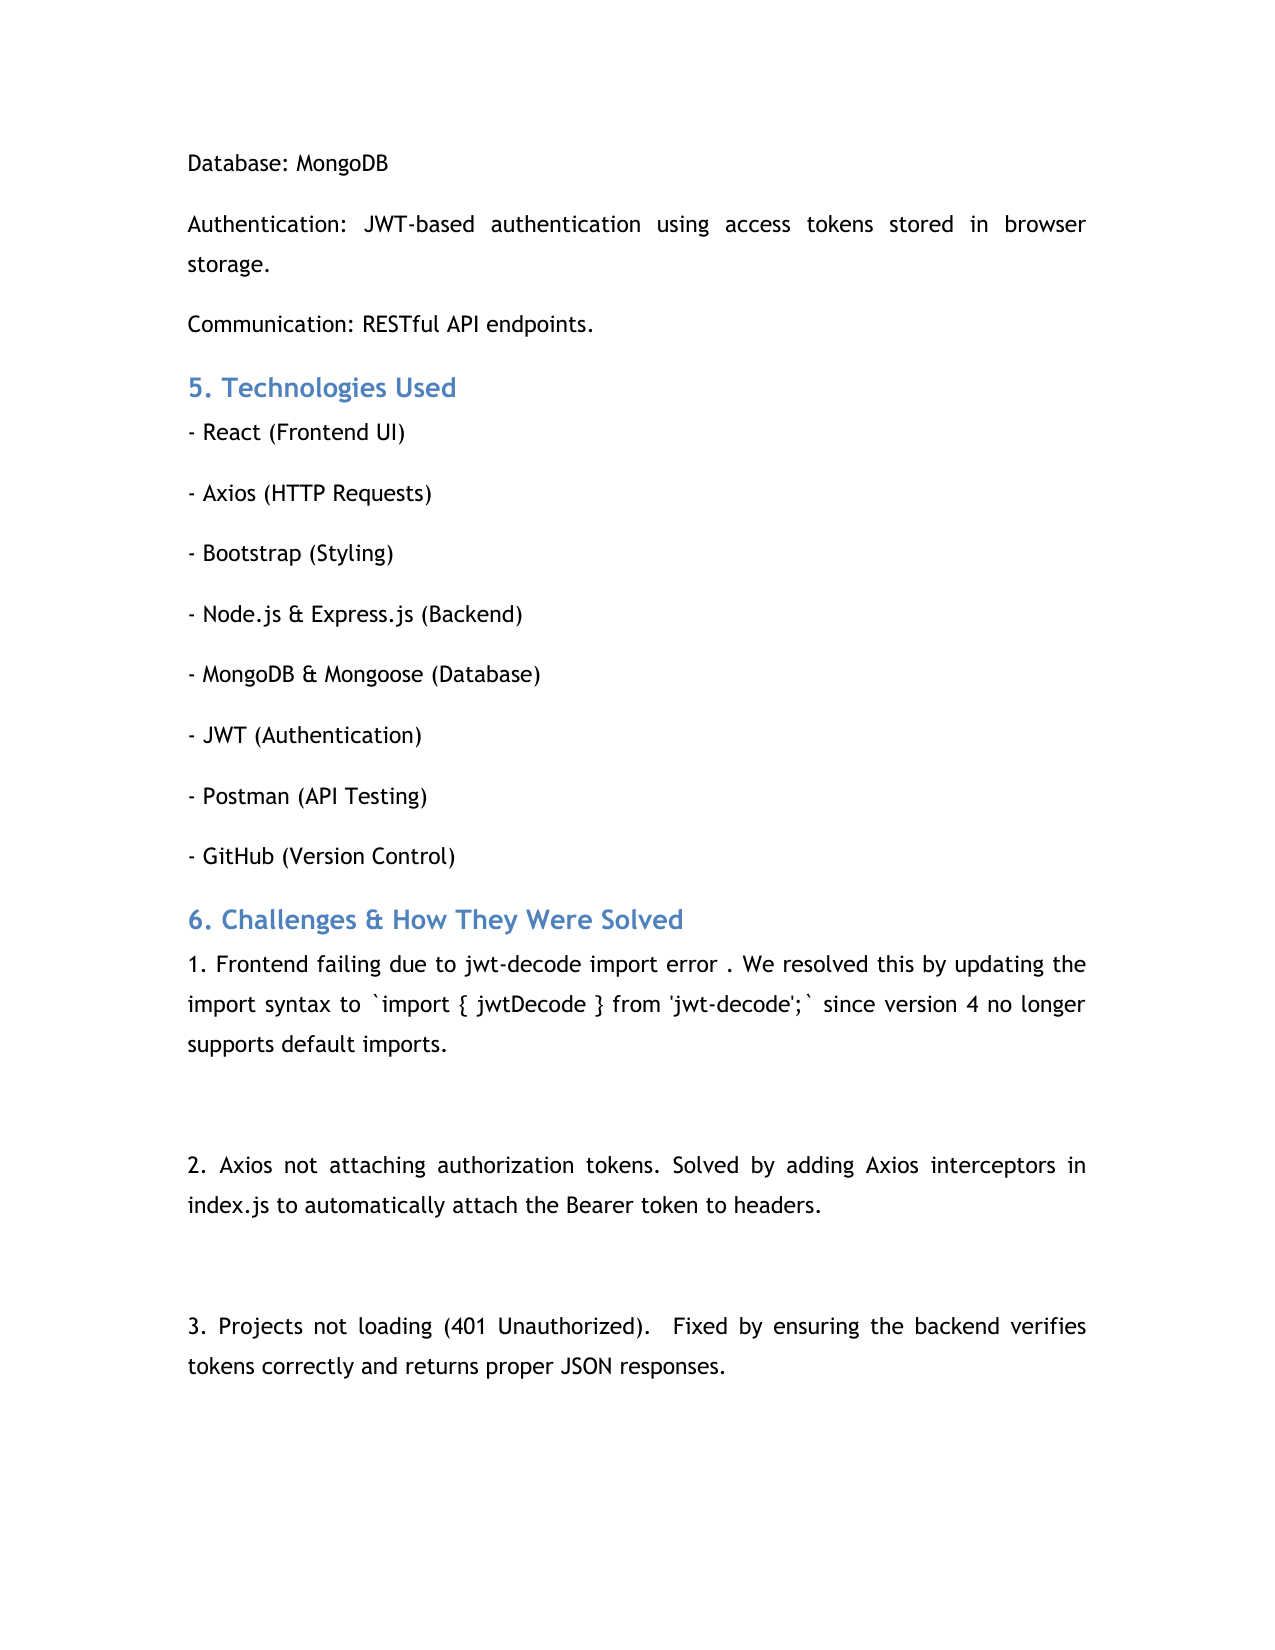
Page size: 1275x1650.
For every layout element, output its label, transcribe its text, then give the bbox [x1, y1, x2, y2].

text 2. Axios not attaching authorization tokens. Solved by adding Axios interceptors in index.js to automatically attach the Bearer token to headers. [187, 1152, 1087, 1218]
text - Node.js & Express.js (Backend) [187, 601, 1087, 627]
text - GitHub (Version Control) [187, 843, 1087, 870]
text - JWT (Authentication) [187, 722, 1087, 748]
subtitle 6. Challenges & How They Were Solved [187, 904, 1087, 935]
text Communication: RESTful API endpoints. [187, 311, 1087, 338]
text 3. Projects not loading (401 Unauthorized). Fixed by ensuring the backend verifies tokens correctly and returns proper JSON responses. [187, 1313, 1087, 1379]
text - Bootstrap (Styling) [187, 540, 1087, 567]
text - React (Frontend UI) [187, 419, 1087, 445]
text - Axios (HTTP Requests) [187, 479, 1087, 506]
text Database: MongoDB [187, 150, 1087, 177]
text Authentication: JWT-based authentication using access tokens stored in browser storage. [187, 211, 1087, 277]
subtitle 5. Technologies Used [187, 372, 1087, 403]
text - MongoDB & Mongoose (Database) [187, 661, 1087, 688]
text 1. Frontend failing due to jwt-decode import error . We resolved this by updating the import syntax to `import { jwtDecode } from 'jwt-decode';` since version 4 no longer supports default imports. [187, 951, 1087, 1057]
text - Postman (API Testing) [187, 783, 1087, 809]
